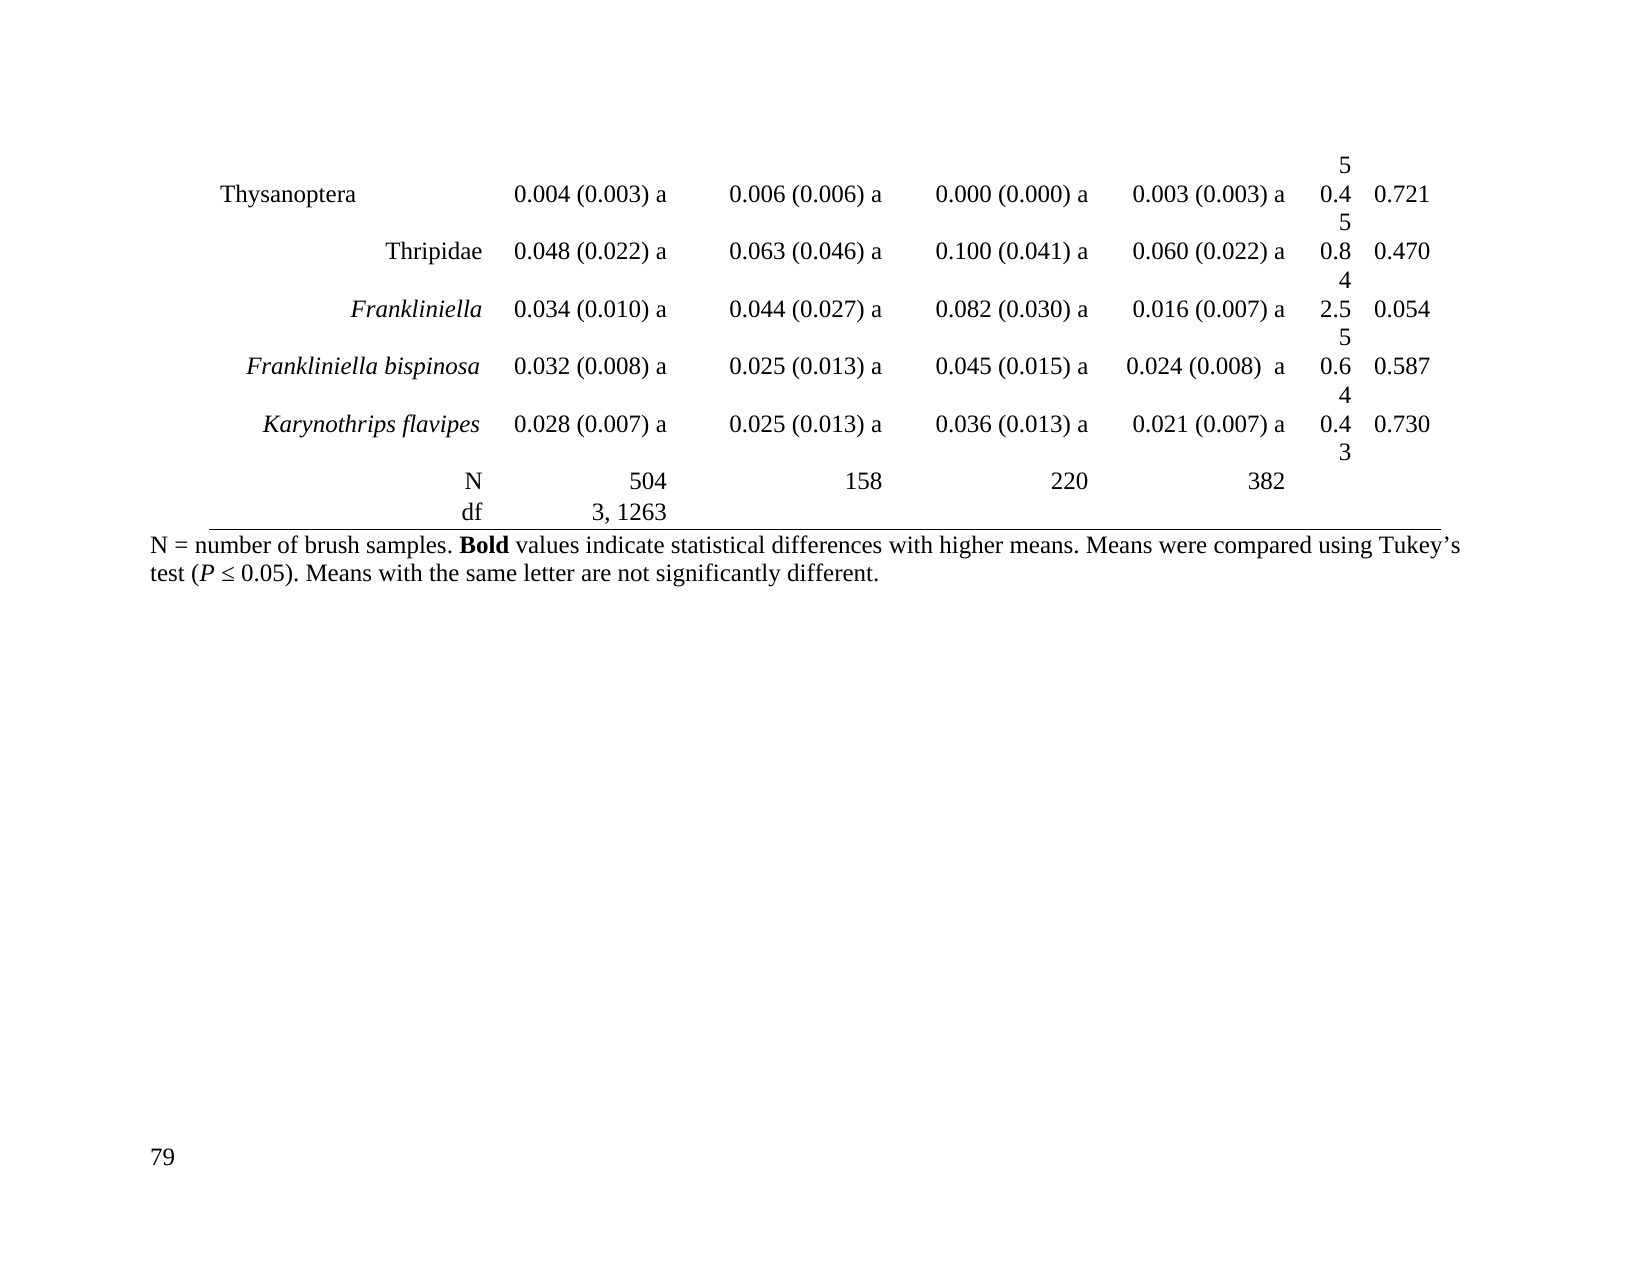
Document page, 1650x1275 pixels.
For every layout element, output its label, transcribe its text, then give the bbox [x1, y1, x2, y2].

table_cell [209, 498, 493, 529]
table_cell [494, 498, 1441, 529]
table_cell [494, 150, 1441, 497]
text N = number of brush samples. Bold values indicate statistical differences with higher means. Means were compared using Tukey’s test (P ≤ 0.05). Means with the same letter are not significantly different. [150, 530, 1500, 587]
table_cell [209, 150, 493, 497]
